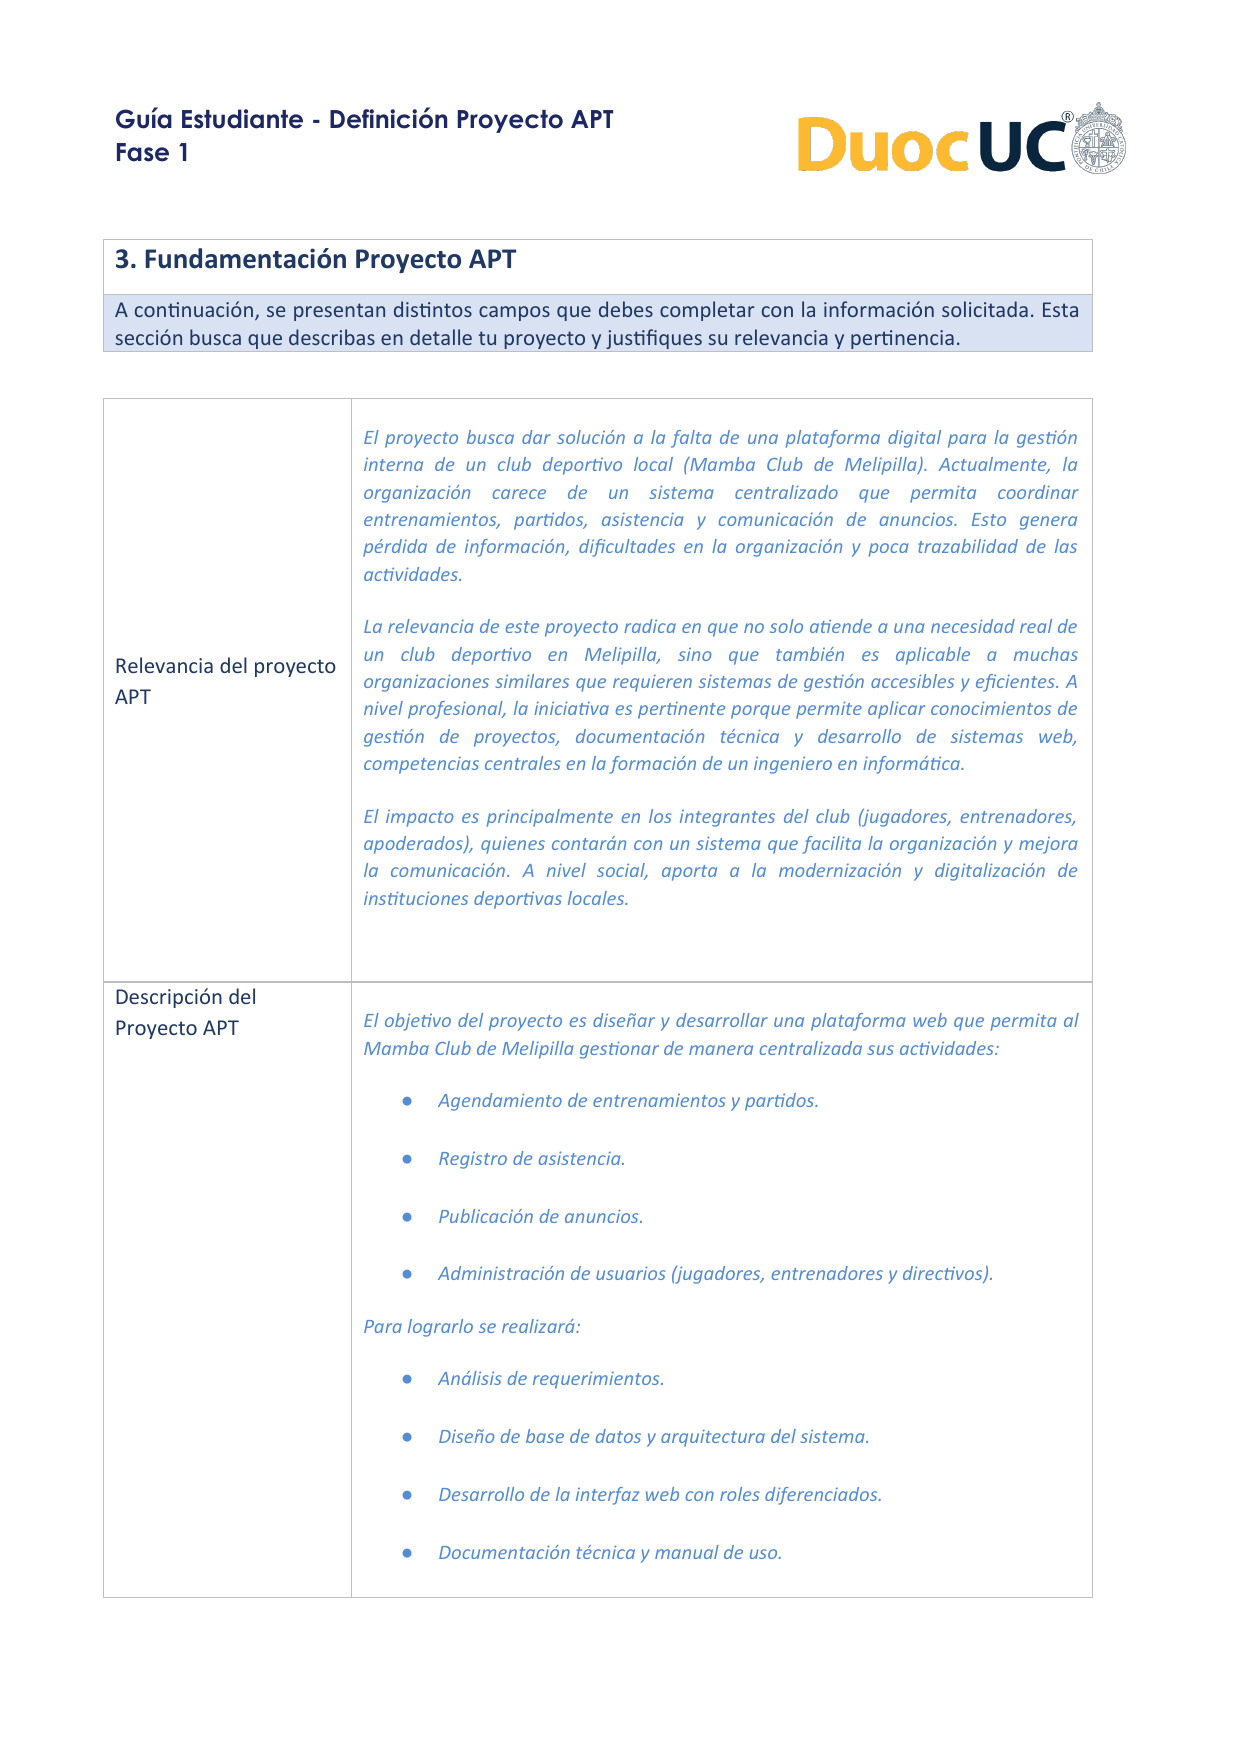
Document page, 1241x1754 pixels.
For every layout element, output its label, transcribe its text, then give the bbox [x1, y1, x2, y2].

table_cell Descripción del Proyecto APT [104, 983, 351, 1597]
table_cell A continuación, se presentan distintos campos que debes completar con la información solicitada. Esta sección busca que describas en detalle tu proyecto y justifiques su relevancia y pertinencia. [104, 295, 1092, 351]
picture [798, 102, 1126, 174]
table_header El proyecto busca dar solución a la falta de una plataforma digital para la gestión interna de un club deportivo local (Mamba Club de Melipilla). Actualmente, la organización carece de un sistema centralizado que permita coordinar entrenamientos, partidos, asistencia y comunicación de anuncios. Esto genera pérdida de información, dificultades en la organización y poca trazabilidad de las actividades. La relevancia de este proyecto radica en que no solo atiende a una necesidad real de un club deportivo en Melipilla, sino que también es aplicable a muchas organizaciones similares que requieren sistemas de gestión accesibles y eficientes. A nivel profesional, la iniciativa es pertinente porque permite aplicar conocimientos de gestión de proyectos, documentación técnica y desarrollo de sistemas web, competencias centrales en la formación de un ingeniero en informática. El impacto es principalmente en los integrantes del club (jugadores, entrenadores, apoderados), quienes contarán con un sistema que facilita la organización y mejora la comunicación. A nivel social, aporta a la modernización y digitalización de instituciones deportivas locales. [352, 399, 1092, 981]
table_header 3. Fundamentación Proyecto APT [104, 240, 1092, 294]
table_header Relevancia del proyecto APT [104, 399, 351, 981]
